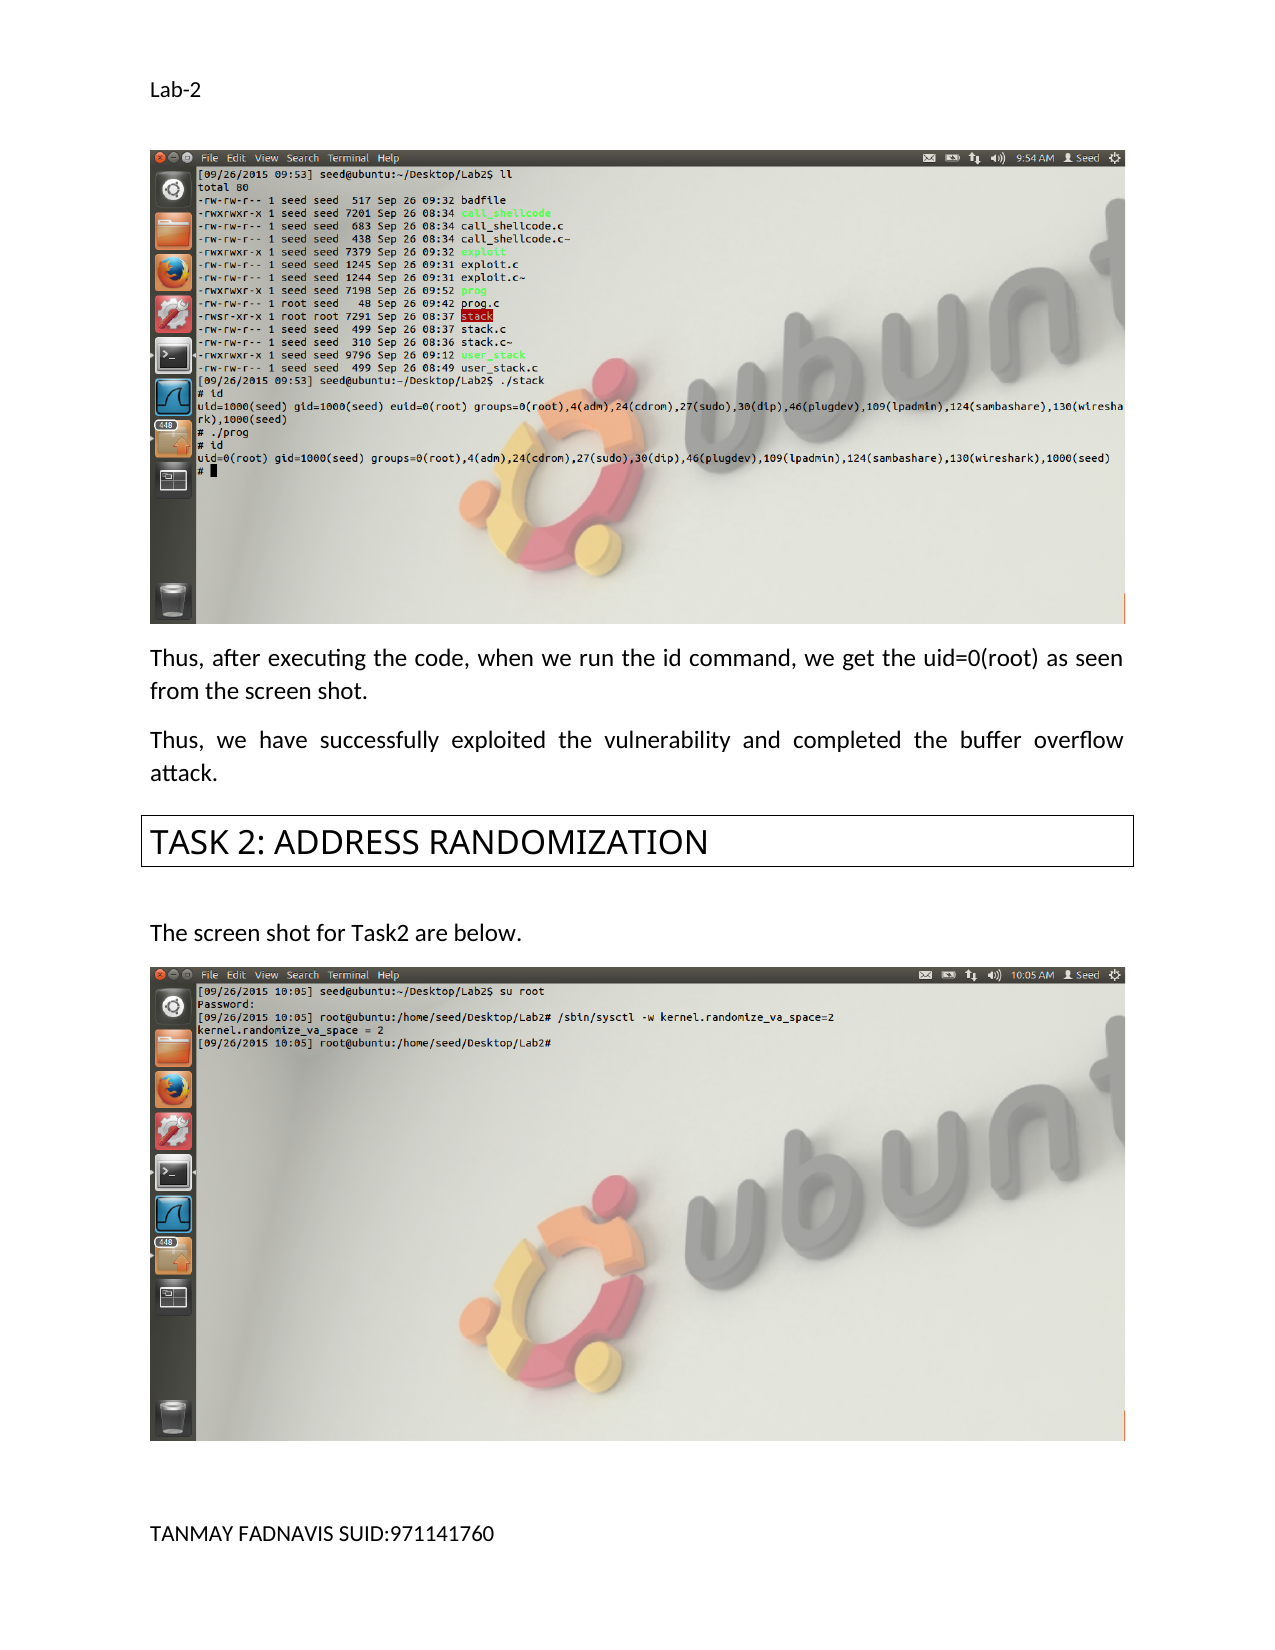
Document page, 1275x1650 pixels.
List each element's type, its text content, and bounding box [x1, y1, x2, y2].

text Thus, after executing the code, when we run the id command, we get the uid=0(root) as seen from the screen shot. [150, 642, 1125, 706]
picture [150, 150, 1125, 624]
text The screen shot for Task2 are below. [150, 917, 1125, 948]
subtitle TASK 2: ADDRESS RANDOMIZATION [142, 816, 1133, 866]
text Thus, we have successfully exploited the vulnerability and completed the buffer overflow attack. [150, 724, 1125, 788]
picture [150, 967, 1125, 1441]
